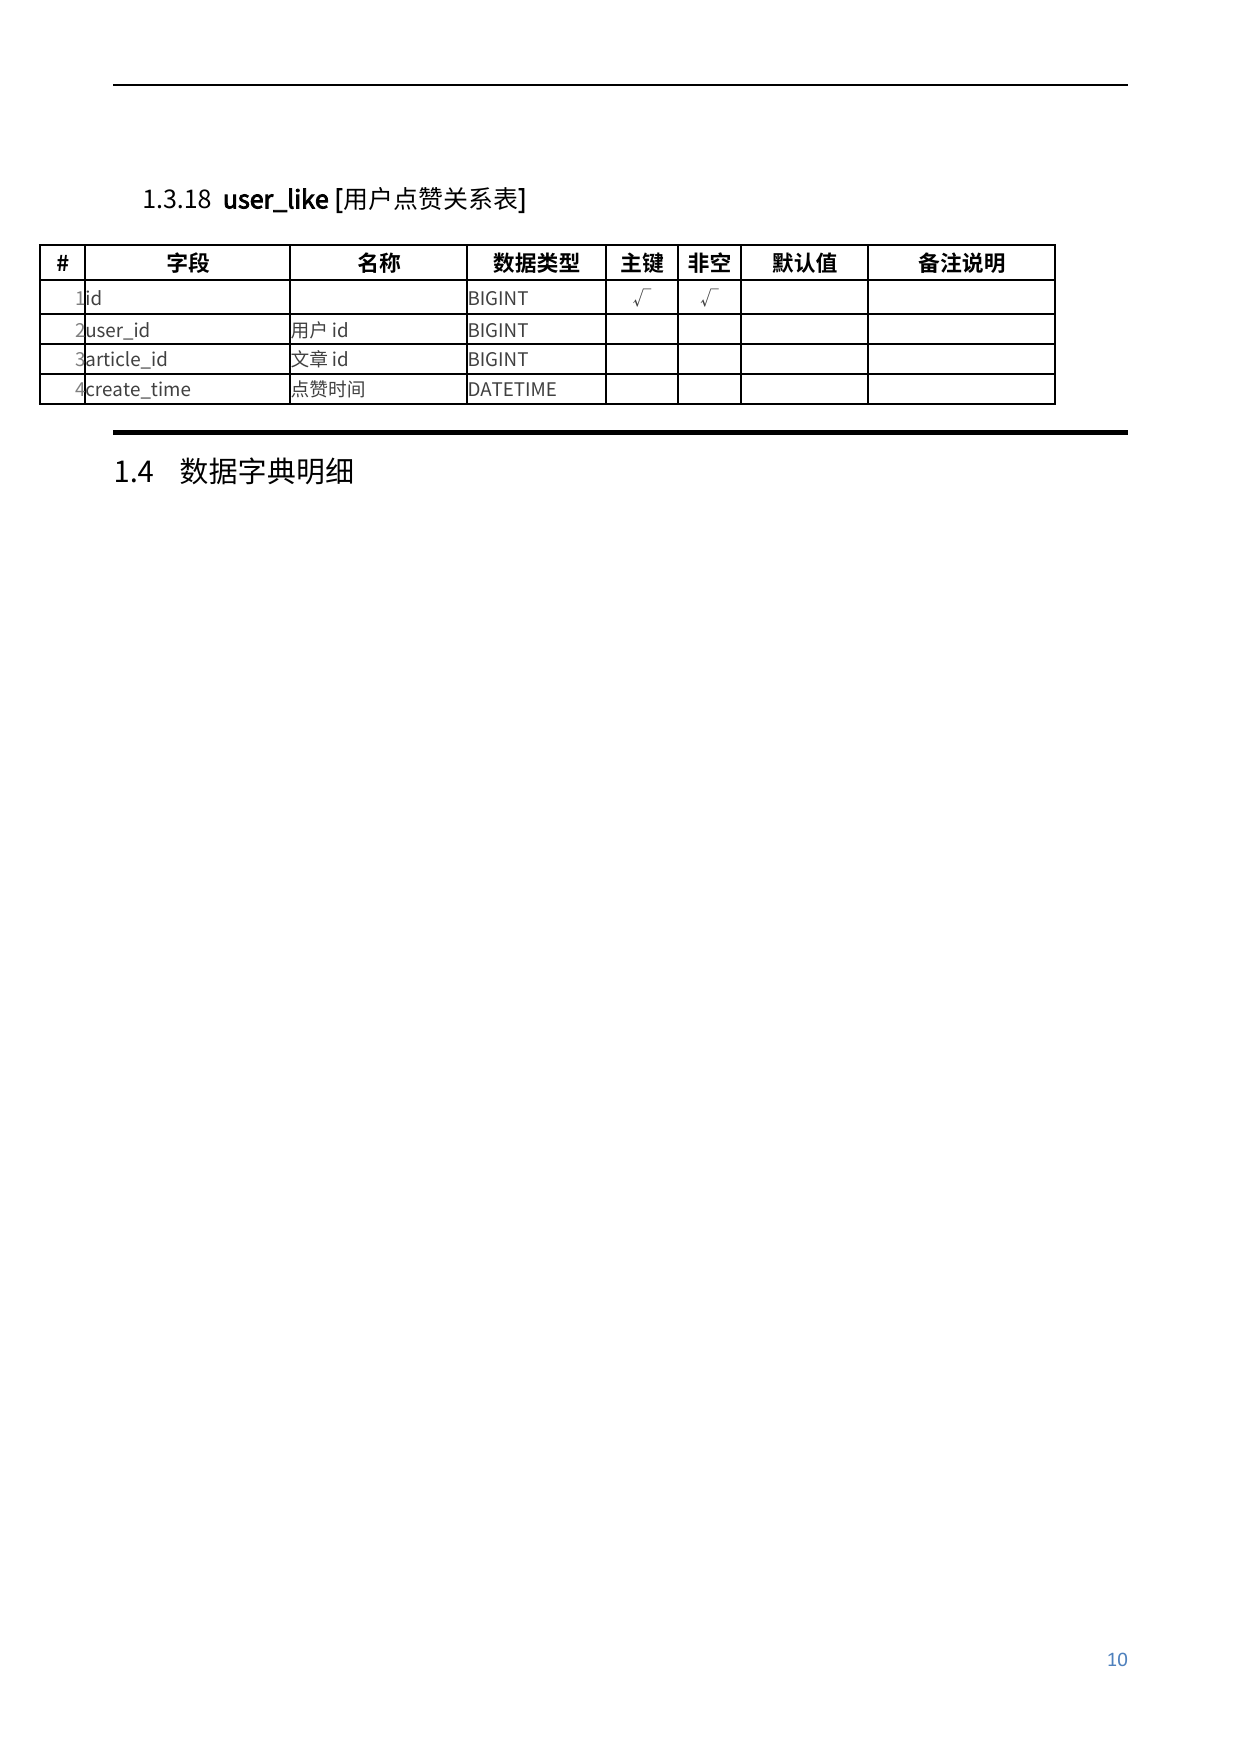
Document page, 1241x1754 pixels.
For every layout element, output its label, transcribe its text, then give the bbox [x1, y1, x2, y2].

table_header 默认值 [742, 246, 867, 279]
table_cell [679, 345, 740, 373]
table_cell [742, 345, 867, 373]
table_cell [742, 375, 867, 403]
table_cell 2 [41, 315, 84, 343]
subtitle user_like [用户点赞关系表] [142, 164, 1128, 232]
table_cell [869, 315, 1054, 343]
table_cell BIGINT [468, 281, 605, 313]
table_cell [869, 281, 1054, 313]
table_header 非空 [679, 246, 740, 279]
table_cell [607, 345, 677, 373]
table_cell [607, 315, 677, 343]
table_cell [742, 315, 867, 343]
table_header 主键 [607, 246, 677, 279]
table_cell √ [607, 281, 677, 313]
table_cell √ [679, 281, 740, 313]
table_header 字段 [86, 246, 289, 279]
table_cell create_time [86, 375, 289, 403]
table_cell id [86, 281, 289, 313]
table_cell 文章id [291, 345, 466, 373]
table_cell user_id [86, 315, 289, 343]
table_cell 1 [41, 281, 84, 313]
table_cell [291, 281, 466, 313]
table_cell [869, 345, 1054, 373]
table_cell [869, 375, 1054, 403]
table_cell BIGINT [468, 345, 605, 373]
table_cell article_id [86, 345, 289, 373]
table_cell DATETIME [468, 375, 605, 403]
table_cell [742, 281, 867, 313]
table_header 数据类型 [468, 246, 605, 279]
table_cell [679, 315, 740, 343]
subtitle 数据字典明细 [113, 435, 1128, 504]
table_cell [607, 375, 677, 403]
table_cell [679, 375, 740, 403]
table_cell 3 [41, 345, 84, 373]
table_header # [41, 246, 84, 279]
table_cell 点赞时间 [291, 375, 466, 403]
table_header 名称 [291, 246, 466, 279]
table_cell 4 [41, 375, 84, 403]
table_cell 用户id [291, 315, 466, 343]
table_cell BIGINT [468, 315, 605, 343]
table_header 备注说明 [869, 246, 1054, 279]
